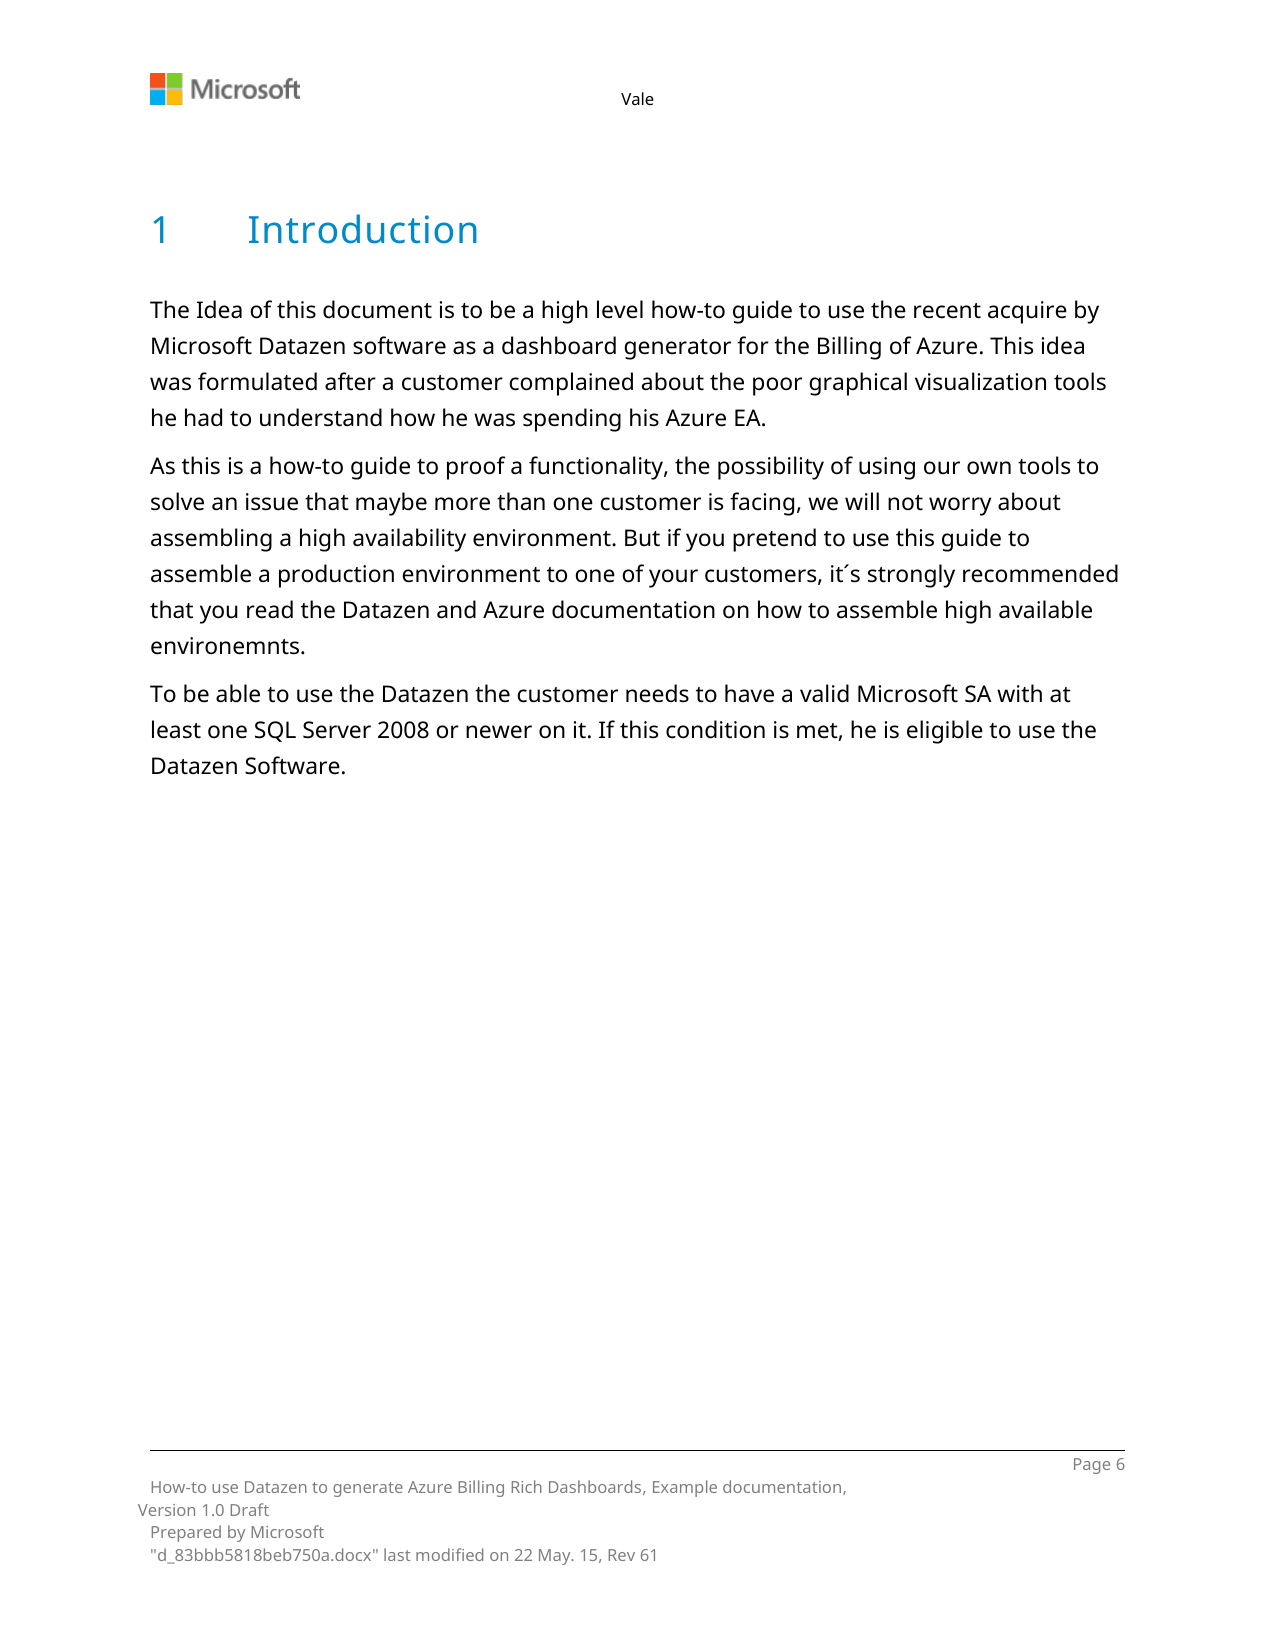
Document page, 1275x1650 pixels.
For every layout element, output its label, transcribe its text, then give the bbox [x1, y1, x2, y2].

text The Idea of this document is to be a high level how-to guide to use the recent acquire by Microsoft Datazen software as a dashboard generator for the Billing of Azure. This idea was formulated after a customer complained about the poor graphical visualization tools he had to understand how he was spending his Azure EA. [150, 294, 1125, 433]
picture [150, 73, 300, 106]
text To be able to use the Datazen the customer needs to have a valid Microsoft SA with at least one SQL Server 2008 or newer on it. If this condition is met, he is eligible to use the Datazen Software. [150, 678, 1125, 781]
subtitle Introduction [150, 194, 1125, 256]
text As this is a how-to guide to proof a functionality, the possibility of using our own tools to solve an issue that maybe more than one customer is facing, we will not worry about assembling a high availability environment. But if you pretend to use this guide to assemble a production environment to one of your customers, it´s strongly recommended that you read the Datazen and Azure documentation on how to assemble high available environemnts. [150, 450, 1125, 661]
